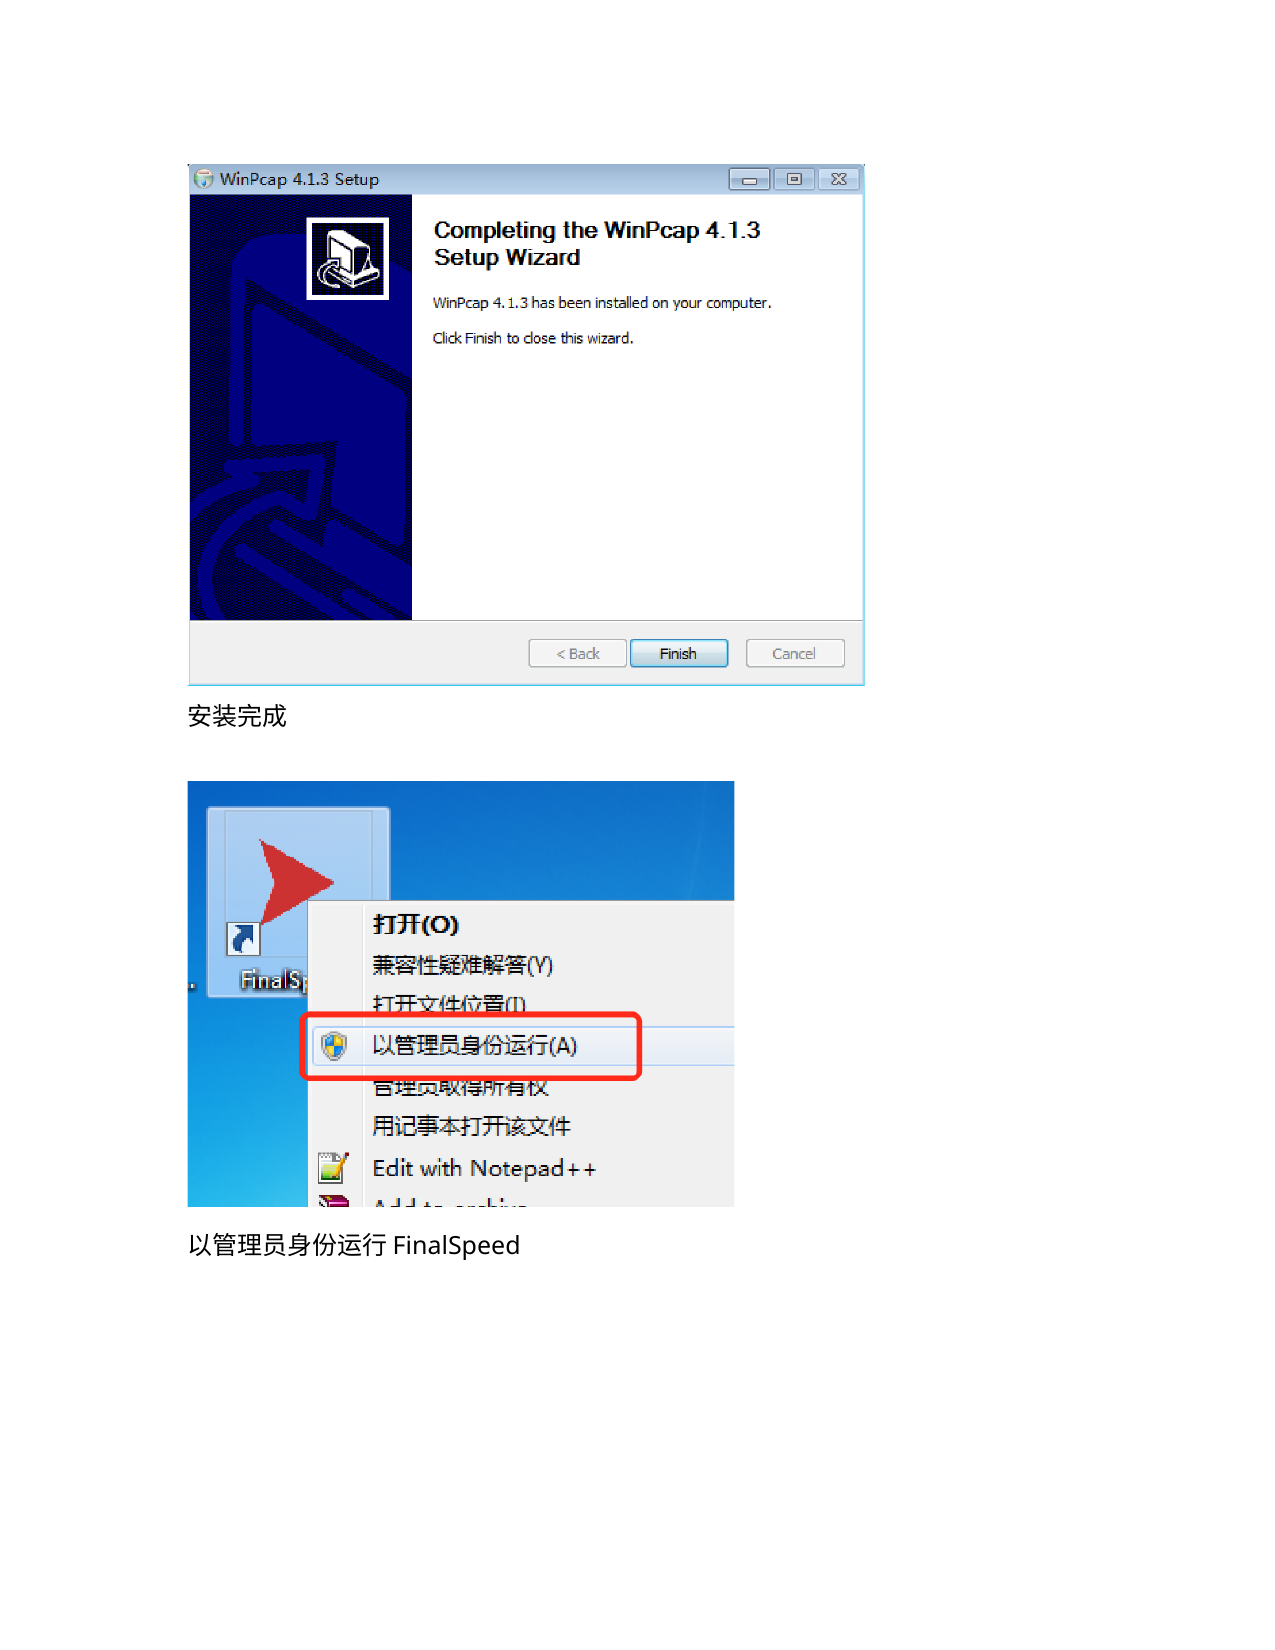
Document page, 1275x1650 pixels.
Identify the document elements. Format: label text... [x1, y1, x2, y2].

picture [196, 1093, 205, 1098]
list 安装完成 [187, 693, 1125, 737]
list 以管理员身份运行FinalSpeed [187, 1222, 1125, 1266]
picture [187, 781, 735, 1207]
picture [187, 164, 865, 686]
